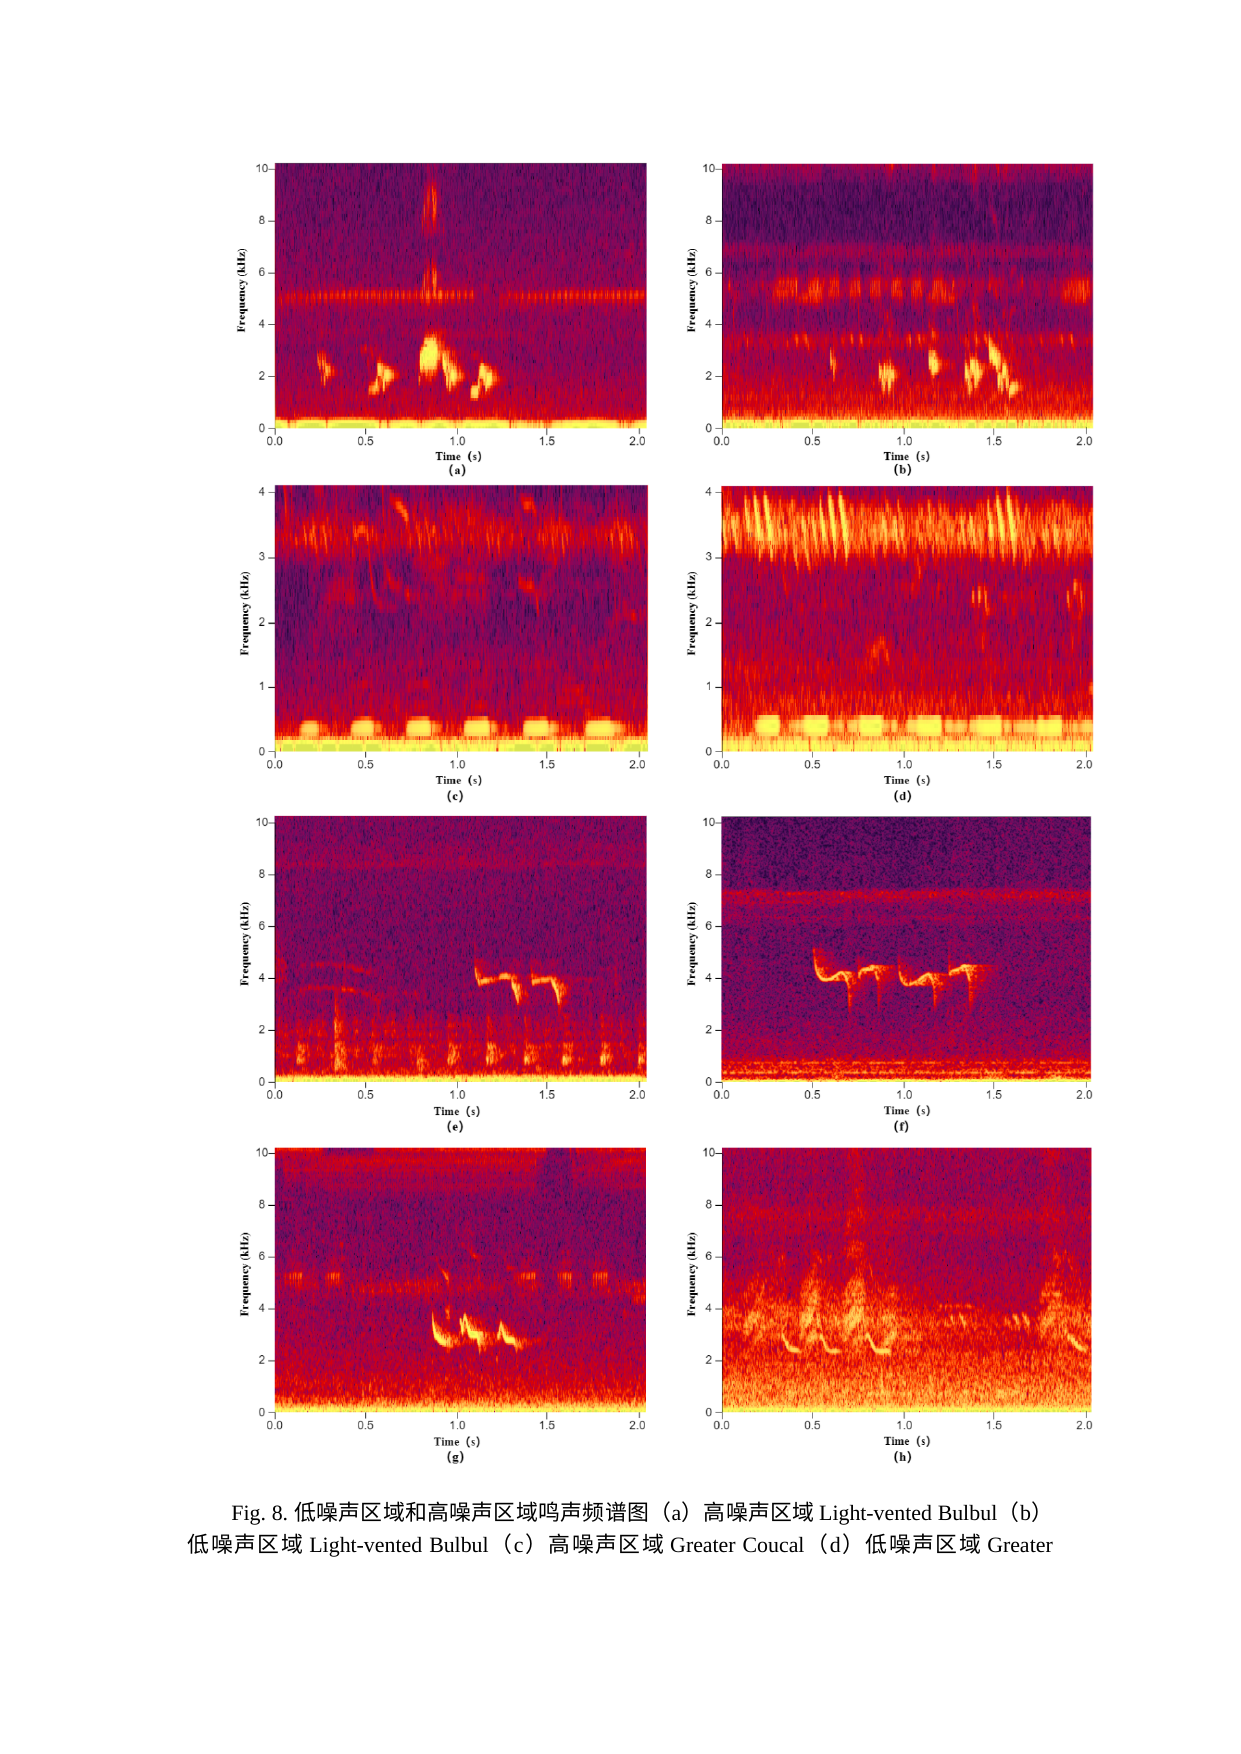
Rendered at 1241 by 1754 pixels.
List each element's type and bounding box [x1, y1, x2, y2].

text [187, 1494, 1053, 1559]
picture [231, 162, 1097, 1469]
